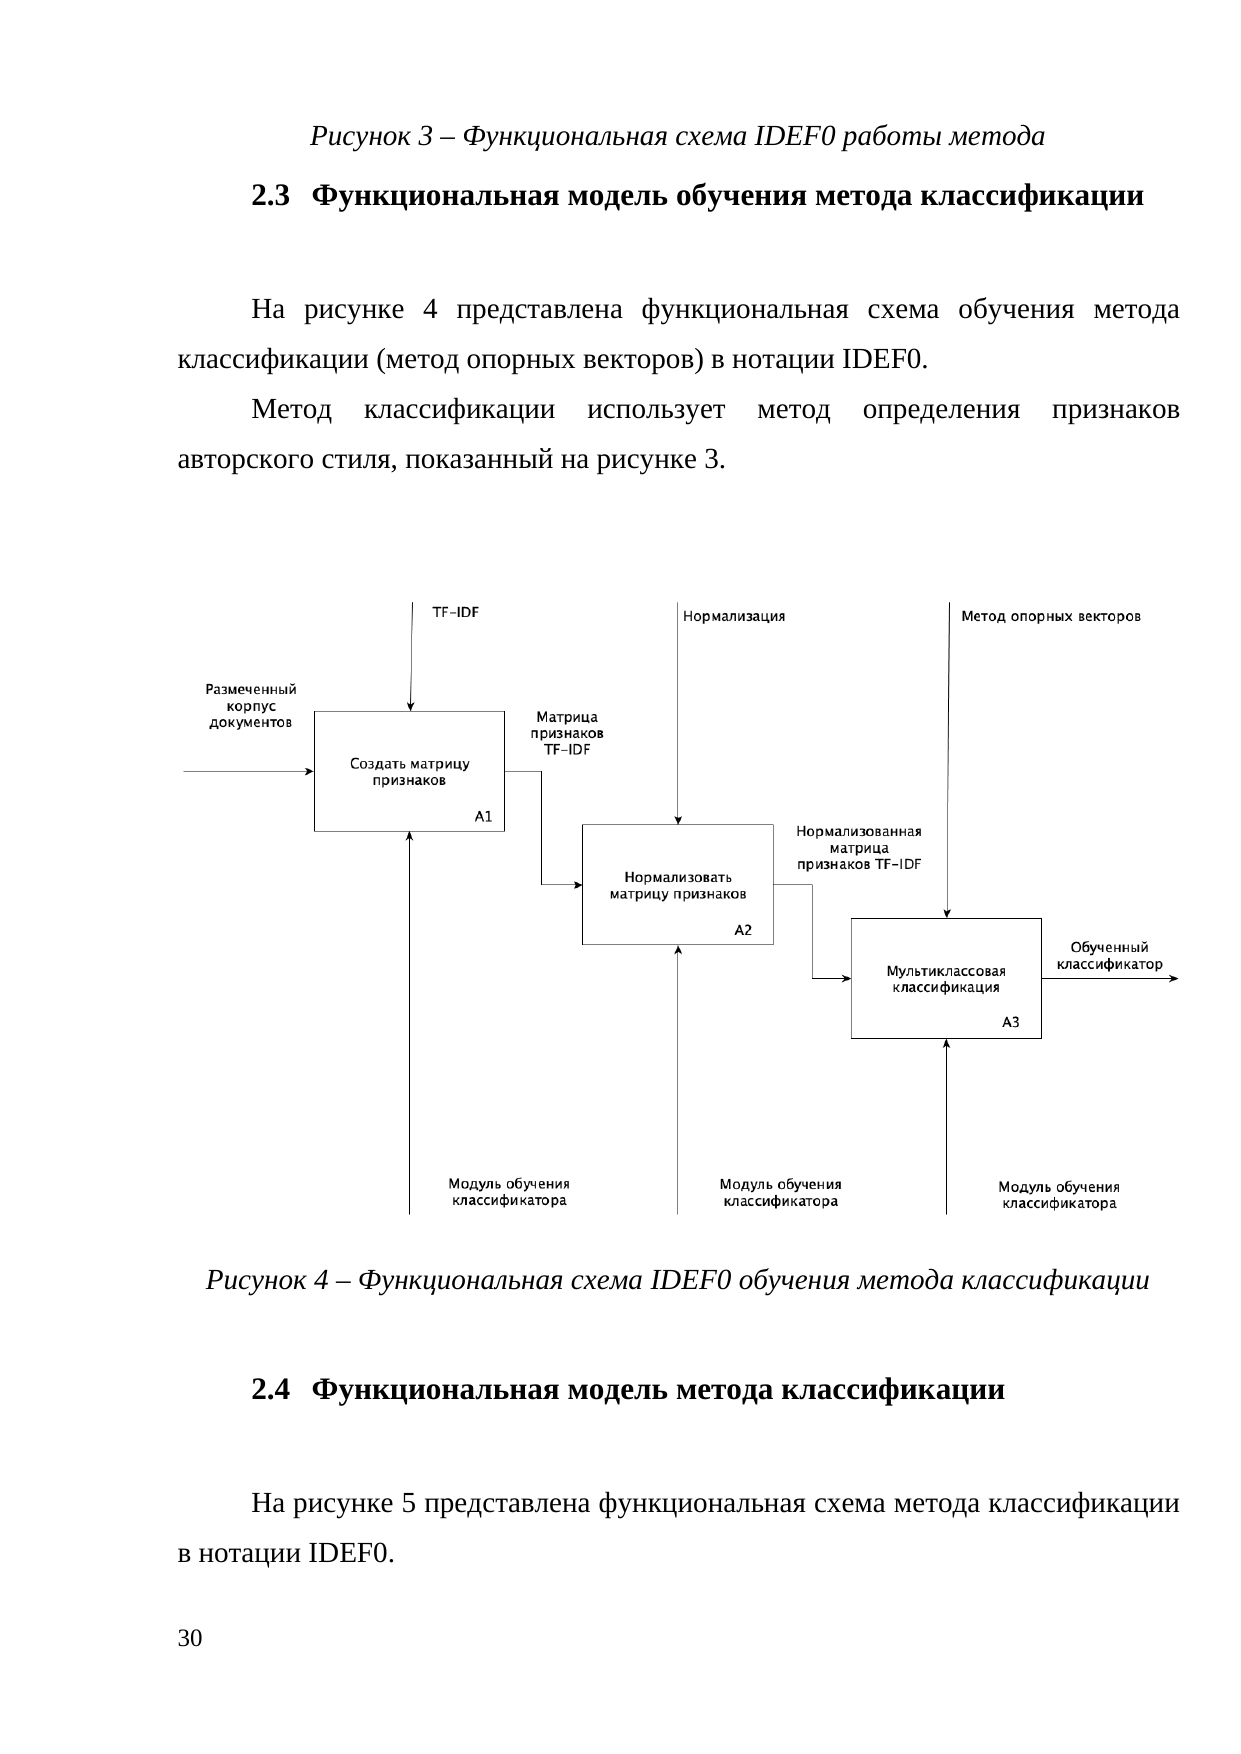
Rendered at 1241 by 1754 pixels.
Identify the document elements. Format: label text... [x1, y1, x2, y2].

text Метод классификации использует метод определения признаков авторского стиля, показанный на рисунке 3. [177, 391, 1181, 475]
text Рисунок 4 – Функциональная схема IDEF0 обучения метода классификации [177, 1263, 1181, 1296]
text На рисунке 4 представлена функциональная схема обучения метода классификации (метод опорных векторов) в нотации IDEF0. [177, 291, 1181, 374]
subtitle Функциональная модель метода классификации [251, 1371, 1181, 1407]
subtitle Функциональная модель обучения метода классификации [251, 177, 1181, 213]
text На рисунке 5 представлена функциональная схема метода классификации в нотации IDEF0. [177, 1485, 1181, 1568]
picture [177, 542, 1182, 1263]
text Рисунок 3 – Функциональная схема IDEF0 работы метода [177, 118, 1181, 152]
